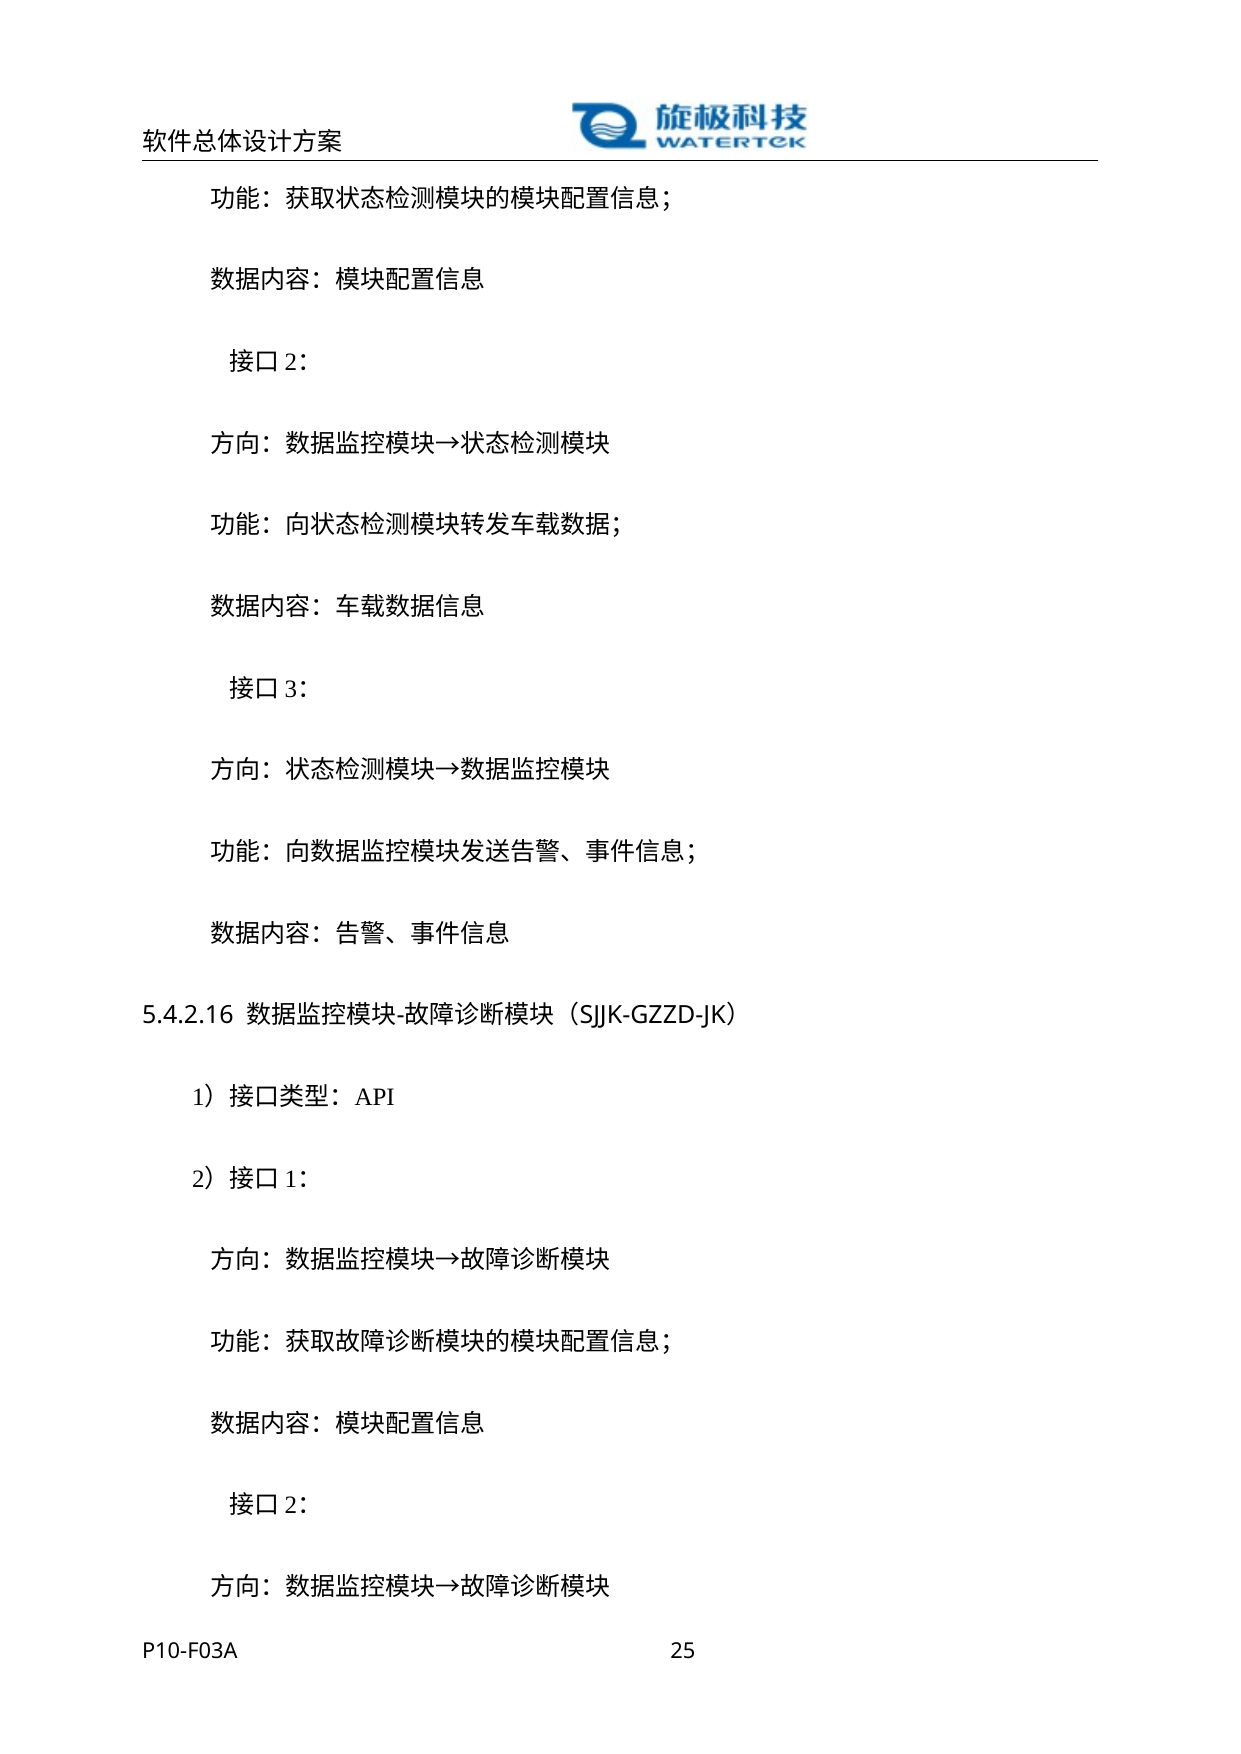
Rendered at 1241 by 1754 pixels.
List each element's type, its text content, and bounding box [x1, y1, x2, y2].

text 接口2： [204, 1469, 1098, 1537]
text 方向：数据监控模块→故障诊断模块 [142, 1551, 1098, 1618]
list 接口1： [142, 1142, 1098, 1210]
subtitle 数据监控模块-故障诊断模块（SJJK-GZZD-JK） [142, 979, 1098, 1047]
text 接口3： [204, 652, 1098, 720]
text 接口2： [204, 326, 1098, 393]
text 功能：获取故障诊断模块的模块配置信息； [142, 1306, 1098, 1373]
text 数据内容：告警、事件信息 [142, 897, 1098, 965]
text 功能：向状态检测模块转发车载数据； [142, 489, 1098, 557]
text 功能：获取状态检测模块的模块配置信息； [142, 162, 1098, 230]
text 功能：向数据监控模块发送告警、事件信息； [142, 816, 1098, 883]
text 数据内容：模块配置信息 [142, 244, 1098, 312]
text 数据内容：车载数据信息 [142, 571, 1098, 638]
text 方向：状态检测模块→数据监控模块 [142, 734, 1098, 802]
picture [571, 100, 810, 151]
text 数据内容：模块配置信息 [142, 1387, 1098, 1455]
text 方向：数据监控模块→状态检测模块 [142, 407, 1098, 475]
text 方向：数据监控模块→故障诊断模块 [142, 1224, 1098, 1292]
list 接口类型：API [142, 1061, 1098, 1128]
